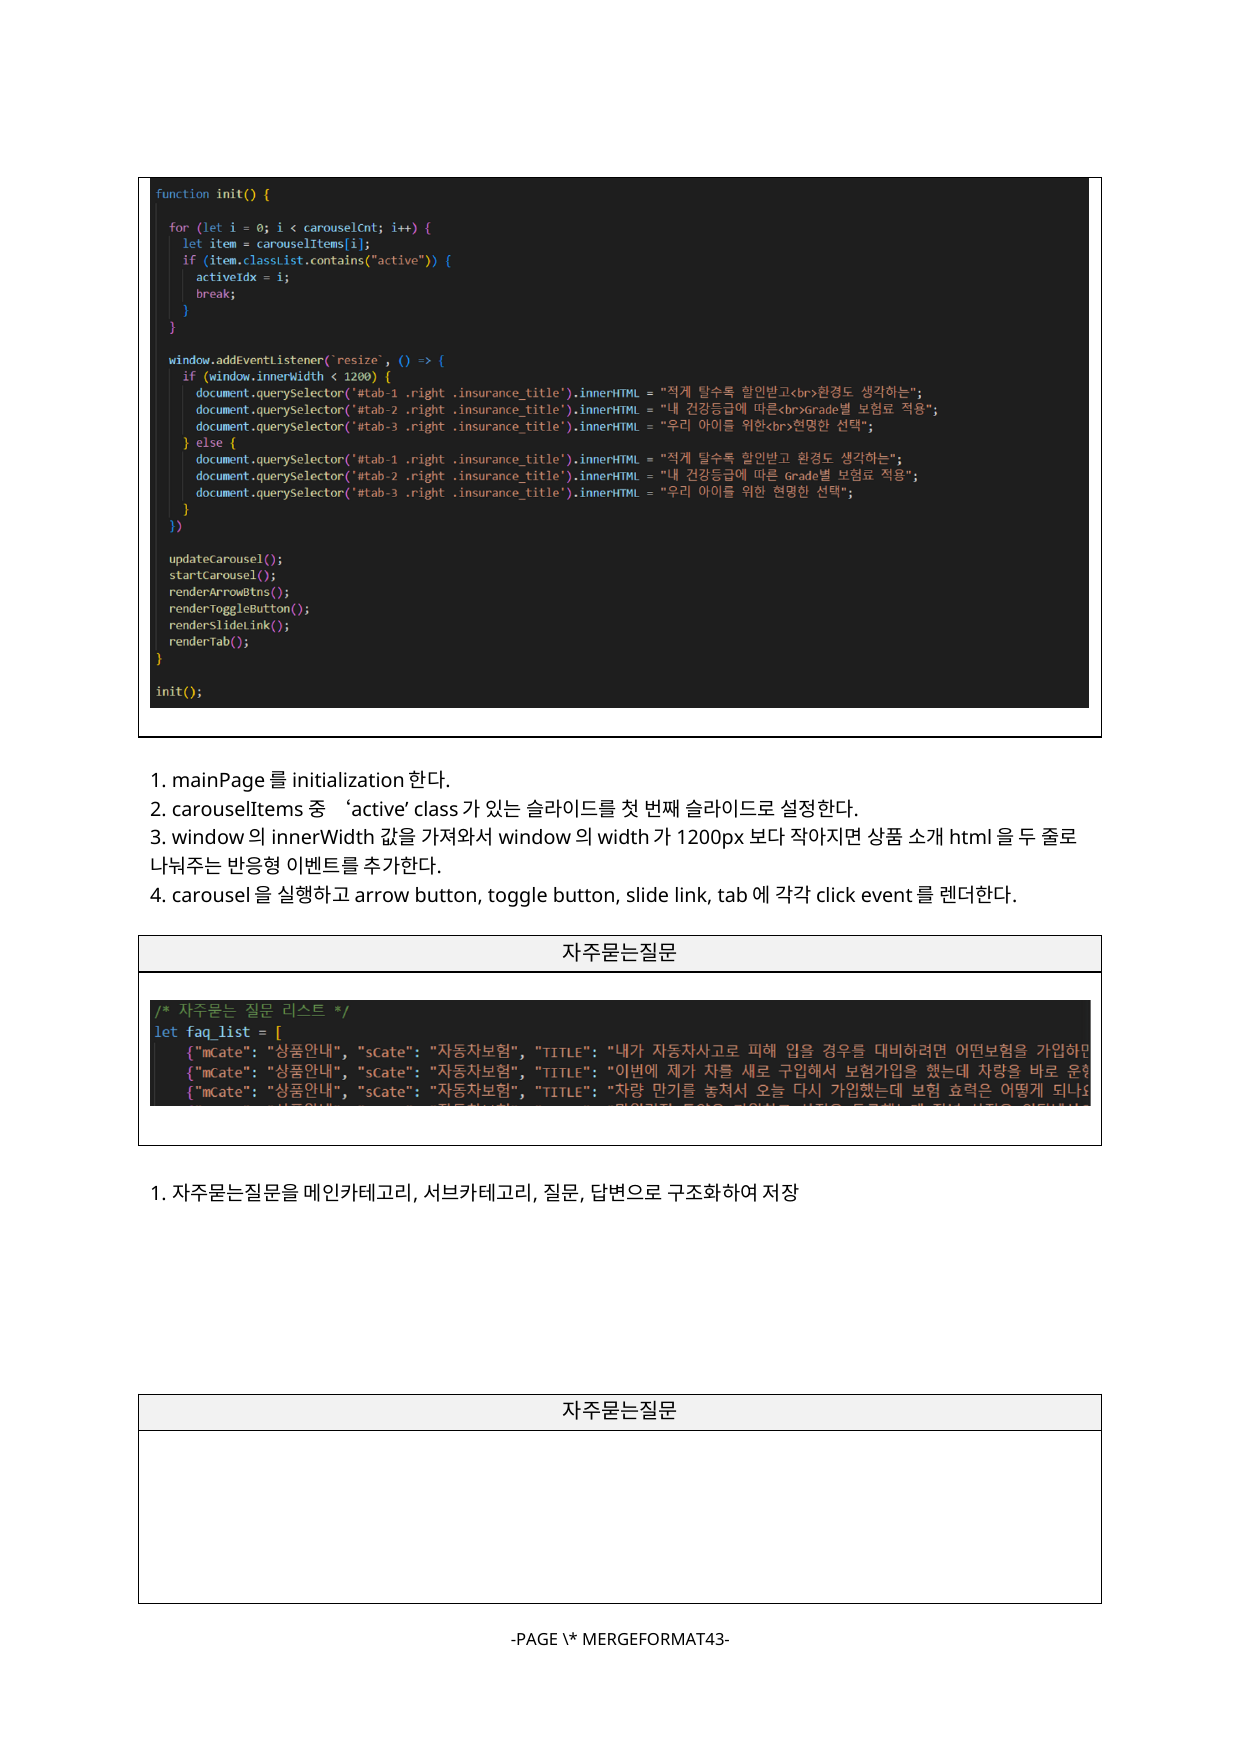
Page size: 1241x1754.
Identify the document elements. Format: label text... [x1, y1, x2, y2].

picture [150, 1000, 1091, 1106]
text 2. carouselItems 중 ‘active’ class가 있는 슬라이드를 첫 번째 슬라이드로 설정한다. [150, 793, 1090, 822]
table_header 자주묻는질문 [139, 936, 1101, 971]
text 4. carousel을 실행하고 arrow button, toggle button, slide link, tab에 각각 click event를 렌더한다. [150, 879, 1090, 908]
text 1. mainPage를 initialization한다. [150, 764, 1090, 793]
table_header 자주묻는질문 [139, 1395, 1101, 1430]
table_cell [139, 973, 1101, 1145]
text 3. window의 innerWidth 값을 가져와서 window의 width가 1200px 보다 작아지면 상품 소개 html을 두 줄로 나눠주는 반응형 이벤트를 추가한다. [150, 822, 1090, 879]
text 1. 자주묻는질문을 메인카테고리, 서브카테고리, 질문, 답변으로 구조화하여 저장 [150, 1177, 1090, 1206]
table_cell [139, 178, 1101, 736]
table_cell [139, 1431, 1101, 1603]
picture [150, 178, 1089, 708]
